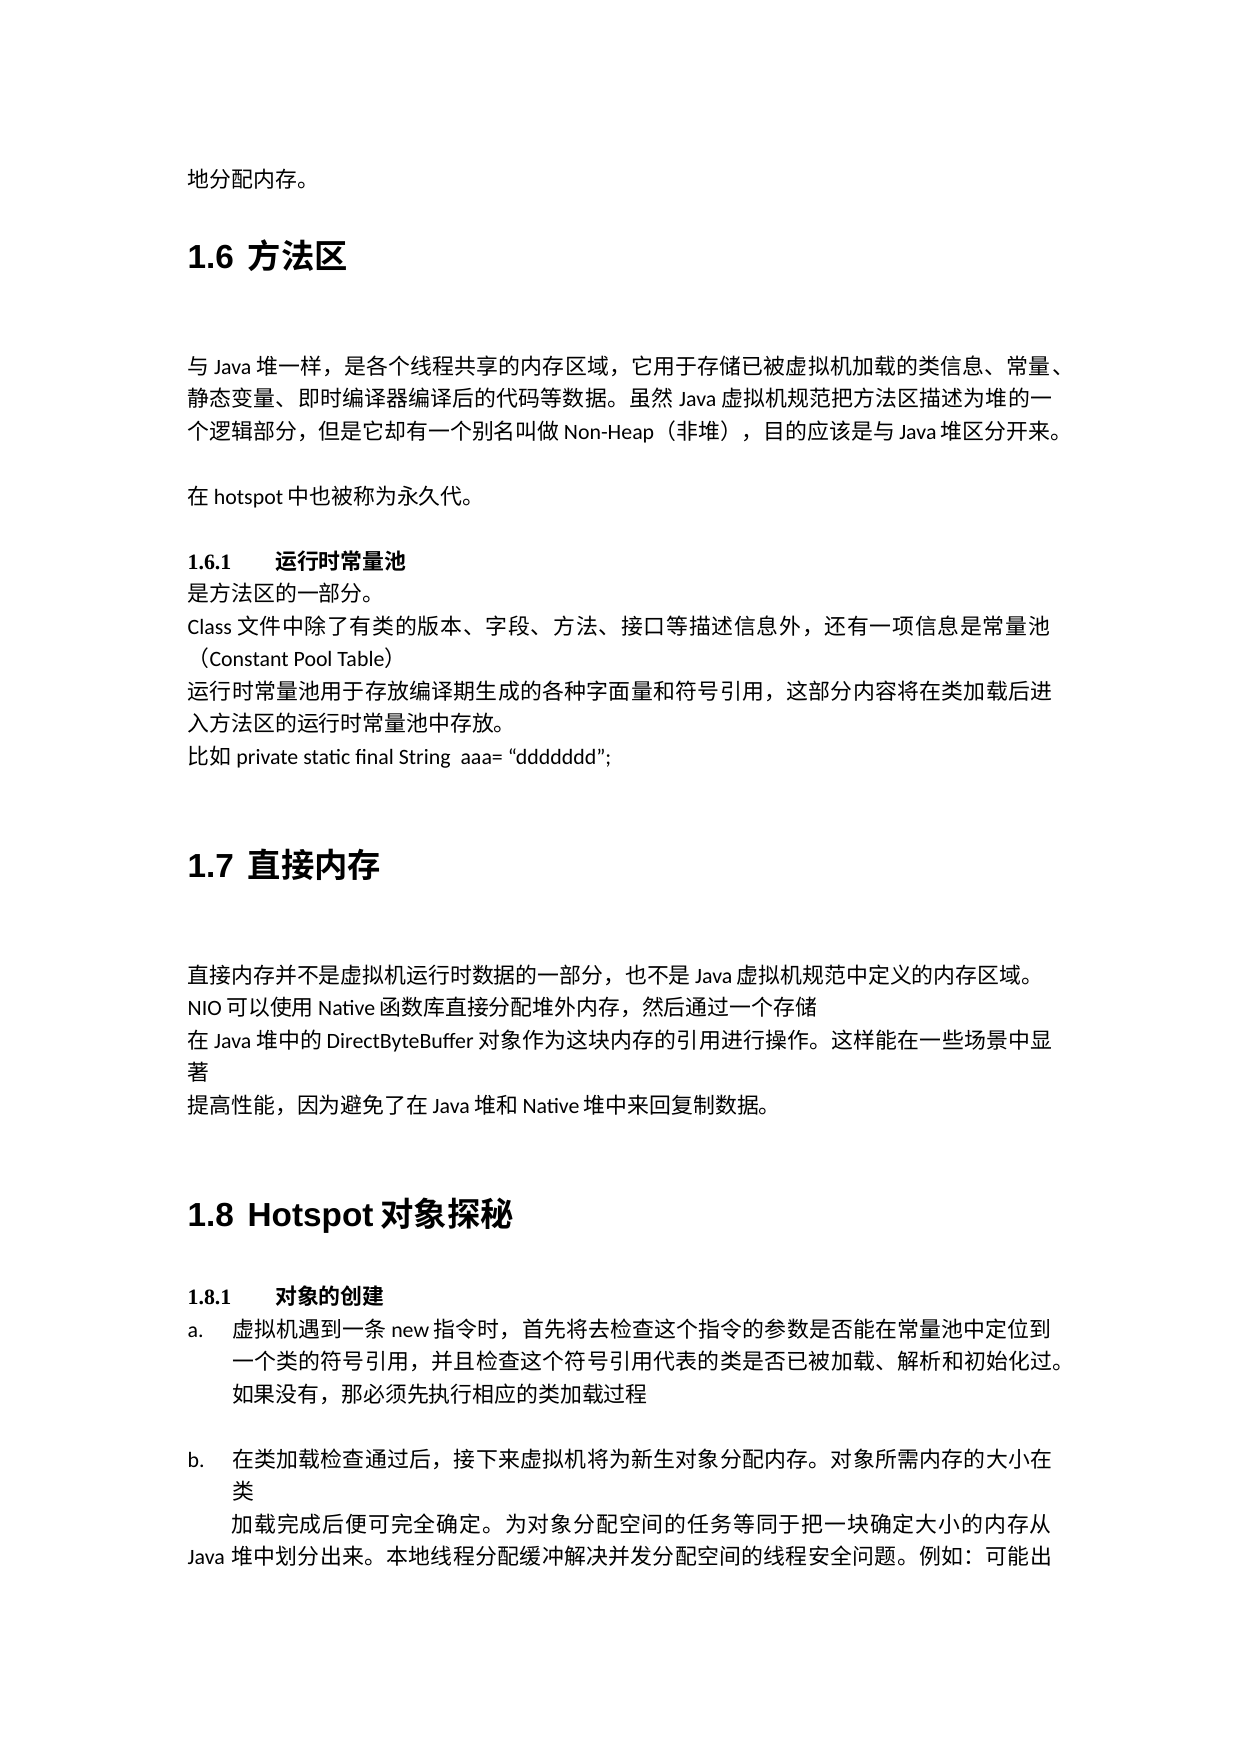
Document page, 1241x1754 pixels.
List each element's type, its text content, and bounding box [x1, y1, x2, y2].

list 虚拟机遇到一条new指令时，首先将去检查这个指令的参数是否能在常量池中定位到一个类的符号引用，并且检查这个符号引用代表的类是否已被加载、解析和初始化过。如果没有，那必须先执行相应的类加载过程 [187, 1338, 1053, 1436]
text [187, 162, 1053, 194]
text Class文件中除了有类的版本、字段、方法、接口等描述信息外，还有一项信息是常量池（Constant Pool Table） [187, 608, 1053, 673]
subtitle 直接内存 [187, 830, 1053, 895]
text 是方法区的一部分。 [187, 576, 1053, 608]
text 直接内存并不是虚拟机运行时数据的一部分，也不是Java虚拟机规范中定义的内存区域。 [187, 957, 1053, 990]
subtitle Hotspot对象探秘 [187, 1179, 1053, 1244]
text 提高性能，因为避免了在Java堆和Native堆中来回复制数据。 [187, 1087, 1053, 1120]
text 在hotspot中也被称为永久代。 [187, 478, 1053, 511]
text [187, 1533, 1053, 1566]
text 与Java堆一样，是各个线程共享的内存区域，它用于存储已被虚拟机加载的类信息、常量、静态变量、即时编译器编译后的代码等数据。虽然Java虚拟机规范把方法区描述为堆的一个逻辑部分，但是它却有一个别名叫做Non-Heap（非堆），目的应该是与Java堆区分开来。 [187, 348, 1053, 446]
subtitle 对象的创建 [187, 1306, 1053, 1338]
text 在Java堆中的DirectByteBuffer对象作为这块内存的引用进行操作。这样能在一些场景中显著 [187, 1022, 1053, 1087]
list 在类加载检查通过后，接下来虚拟机将为新生对象分配内存。对象所需内存的大小在类 [187, 1468, 1053, 1533]
text 比如 private static final String aaa= “ddddddd”; [187, 738, 1053, 771]
text NIO可以使用Native函数库直接分配堆外内存，然后通过一个存储 [187, 990, 1053, 1022]
subtitle 运行时常量池 [187, 543, 1053, 576]
text 运行时常量池用于存放编译期生成的各种字面量和符号引用，这部分内容将在类加载后进入方法区的运行时常量池中存放。 [187, 673, 1053, 738]
subtitle 方法区 [187, 222, 1053, 287]
